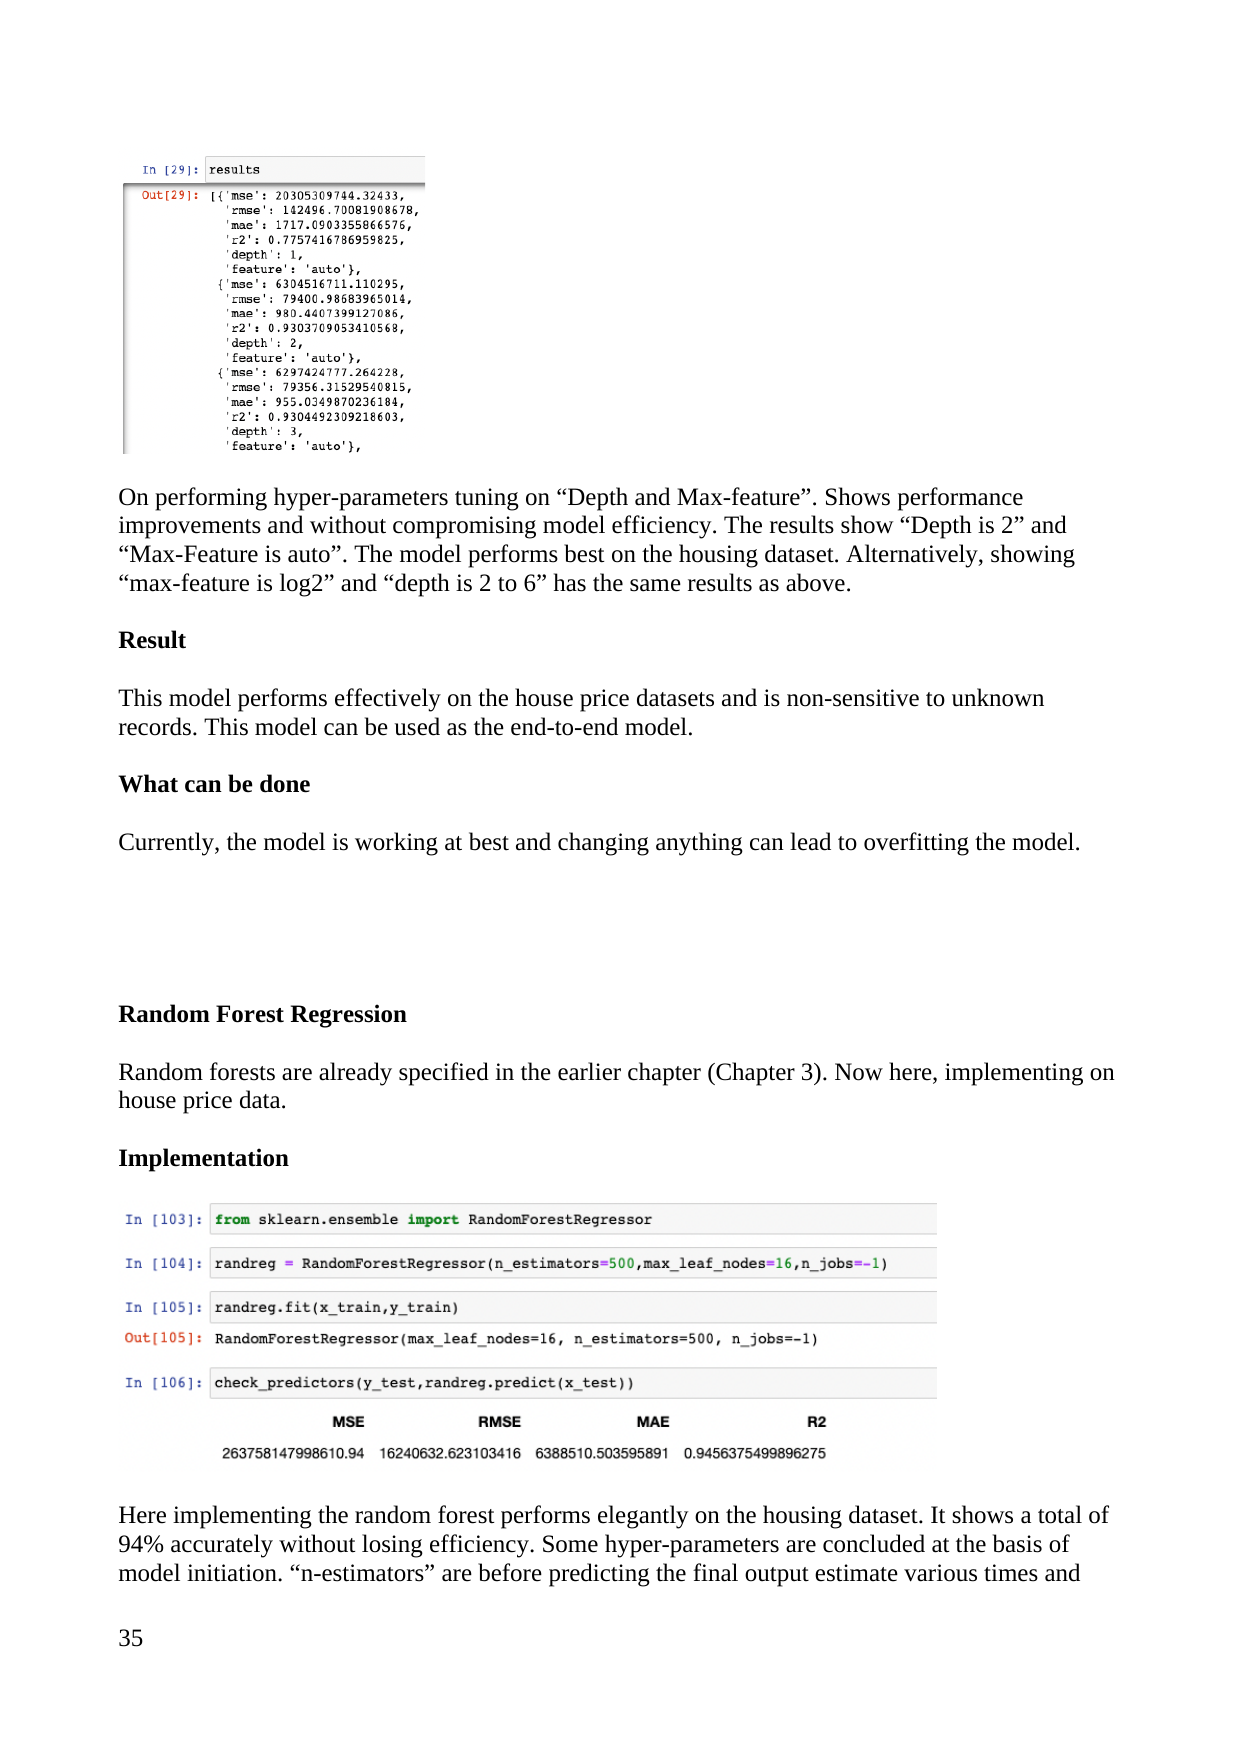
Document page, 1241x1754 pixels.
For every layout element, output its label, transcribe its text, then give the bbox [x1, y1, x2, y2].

text Currently, the model is working at best and changing anything can lead to overfitting the model. [118, 827, 1122, 856]
text Result [118, 626, 1122, 654]
text Random Forest Regression [118, 999, 1122, 1028]
picture [118, 147, 426, 454]
text This model performs effectively on the house price datasets and is non-sensitive to unknown records. This model can be used as the end-to-end model. [118, 683, 1122, 741]
text Random forests are already specified in the earlier chapter (Chapter 3). Now here, implementing on house price data. [118, 1057, 1122, 1114]
text Implementation [118, 1143, 1122, 1172]
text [118, 1500, 1122, 1586]
text What can be done [118, 769, 1122, 798]
text On performing hyper-parameters tuning on “Depth and Max-feature”. Shows performance improvements and without compromising model efficiency. The results show “Depth is 2” and “Max-Feature is auto”. The model performs best on the housing dataset. Alternatively, showing “max-feature is log2” and “depth is 2 to 6” has the same results as above. [118, 482, 1122, 597]
picture [118, 1200, 937, 1472]
